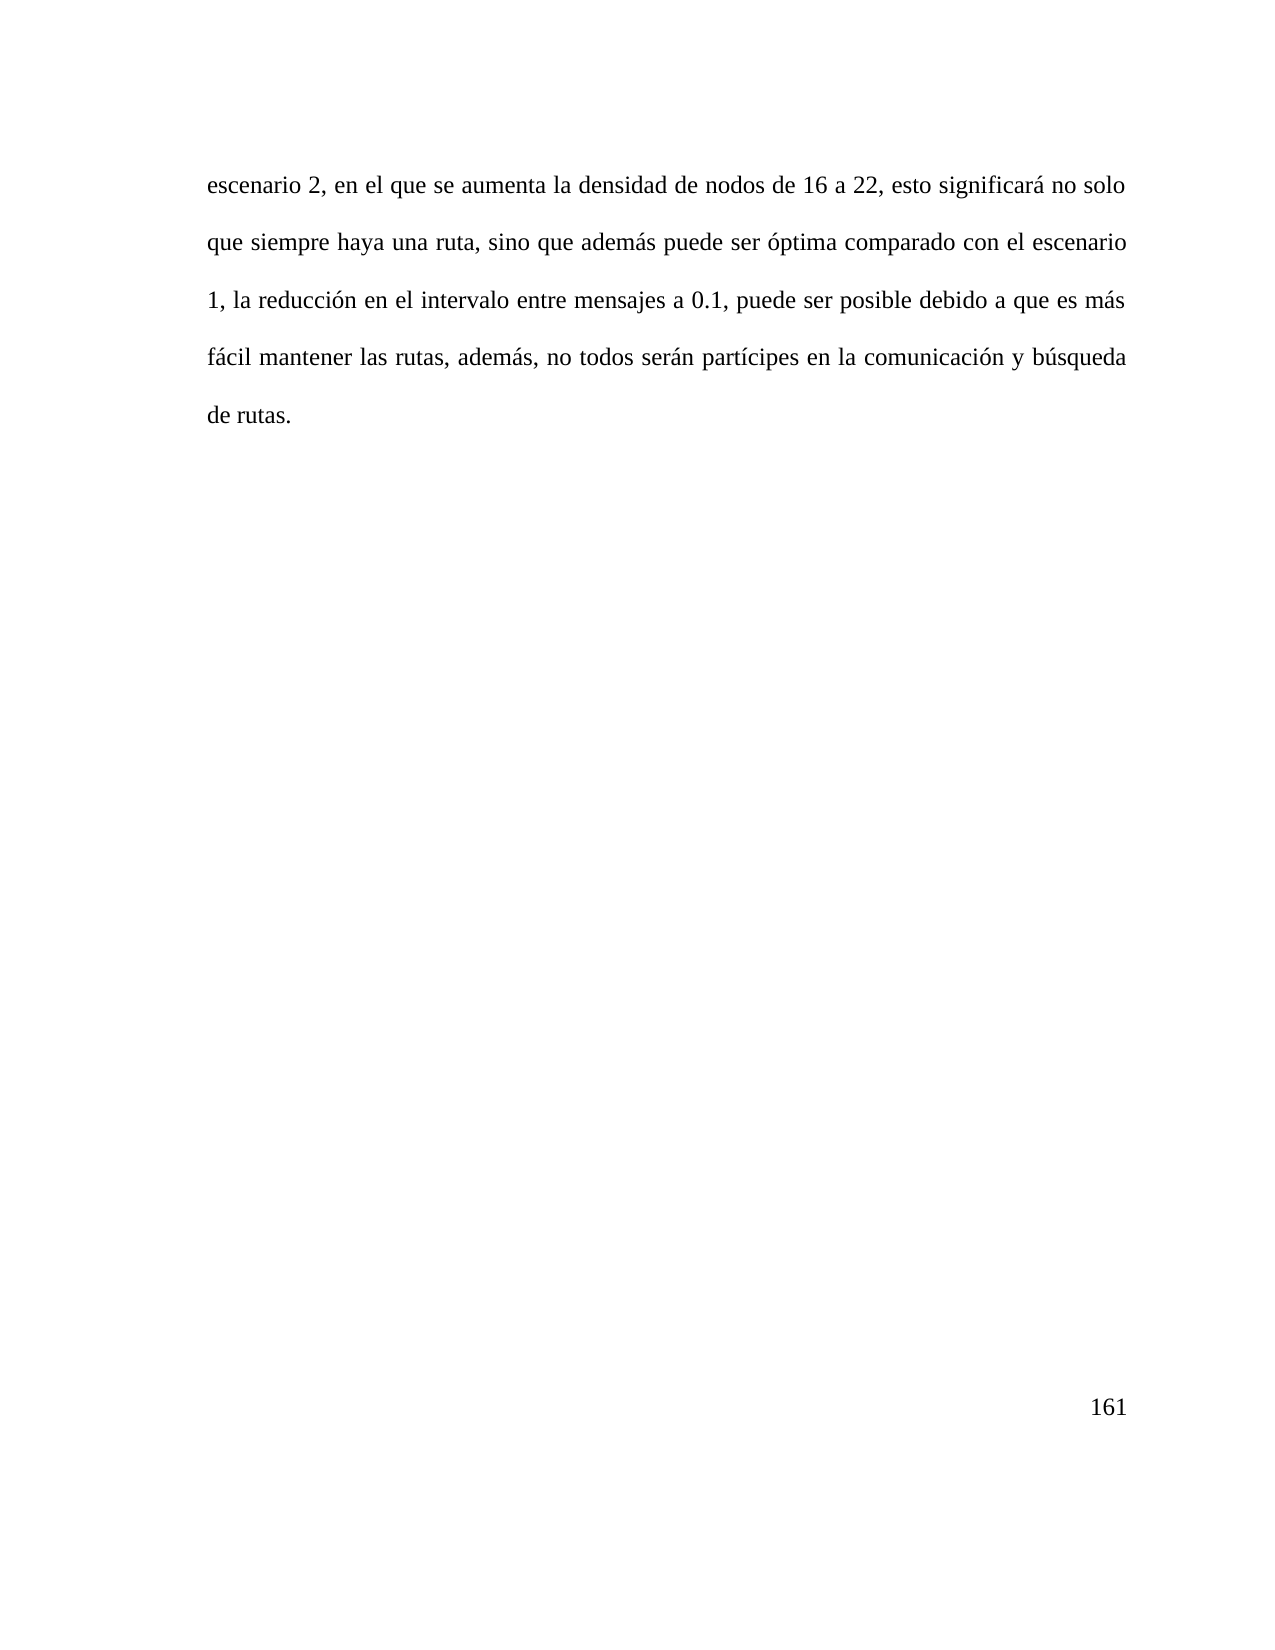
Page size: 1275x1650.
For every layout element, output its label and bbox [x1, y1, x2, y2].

text [207, 170, 1127, 429]
